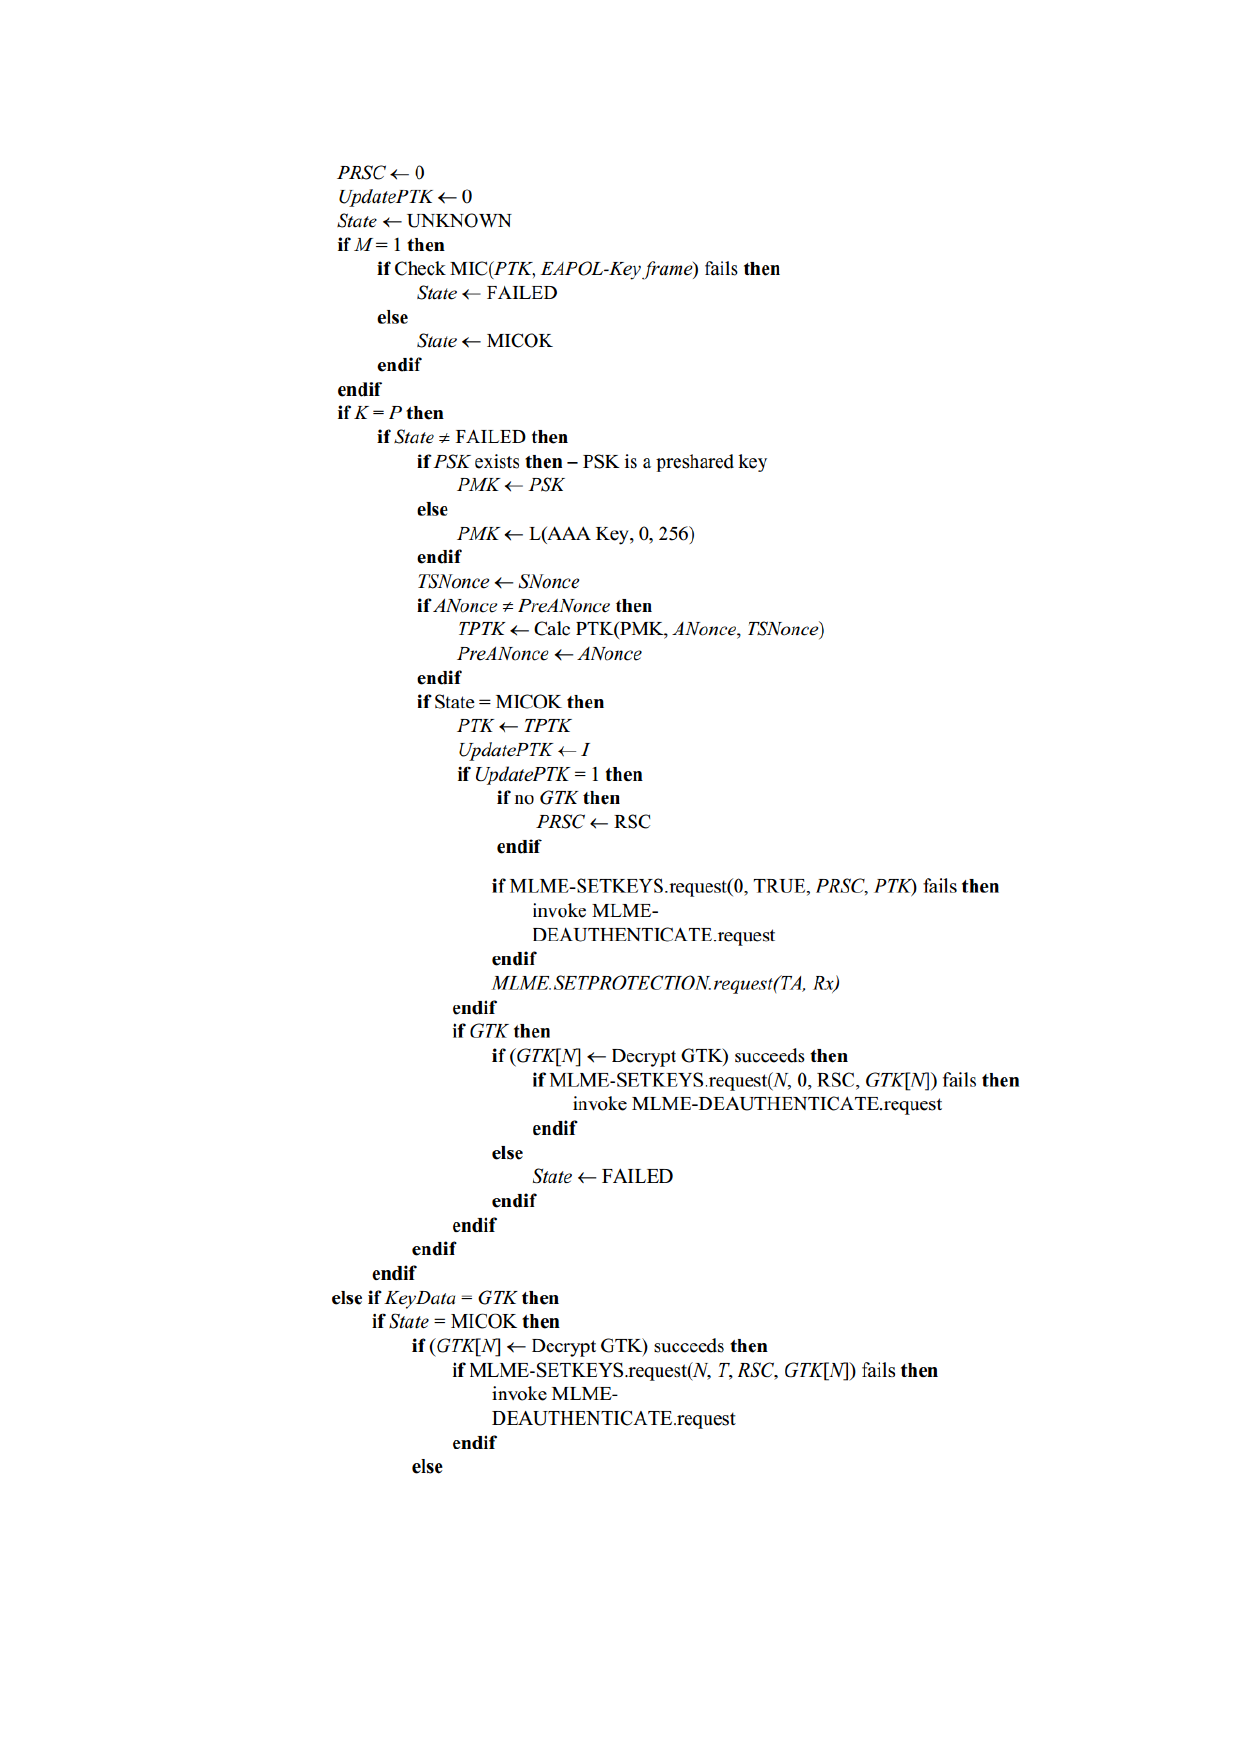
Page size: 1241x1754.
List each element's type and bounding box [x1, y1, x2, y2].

picture [187, 877, 1053, 1475]
picture [187, 162, 1053, 855]
